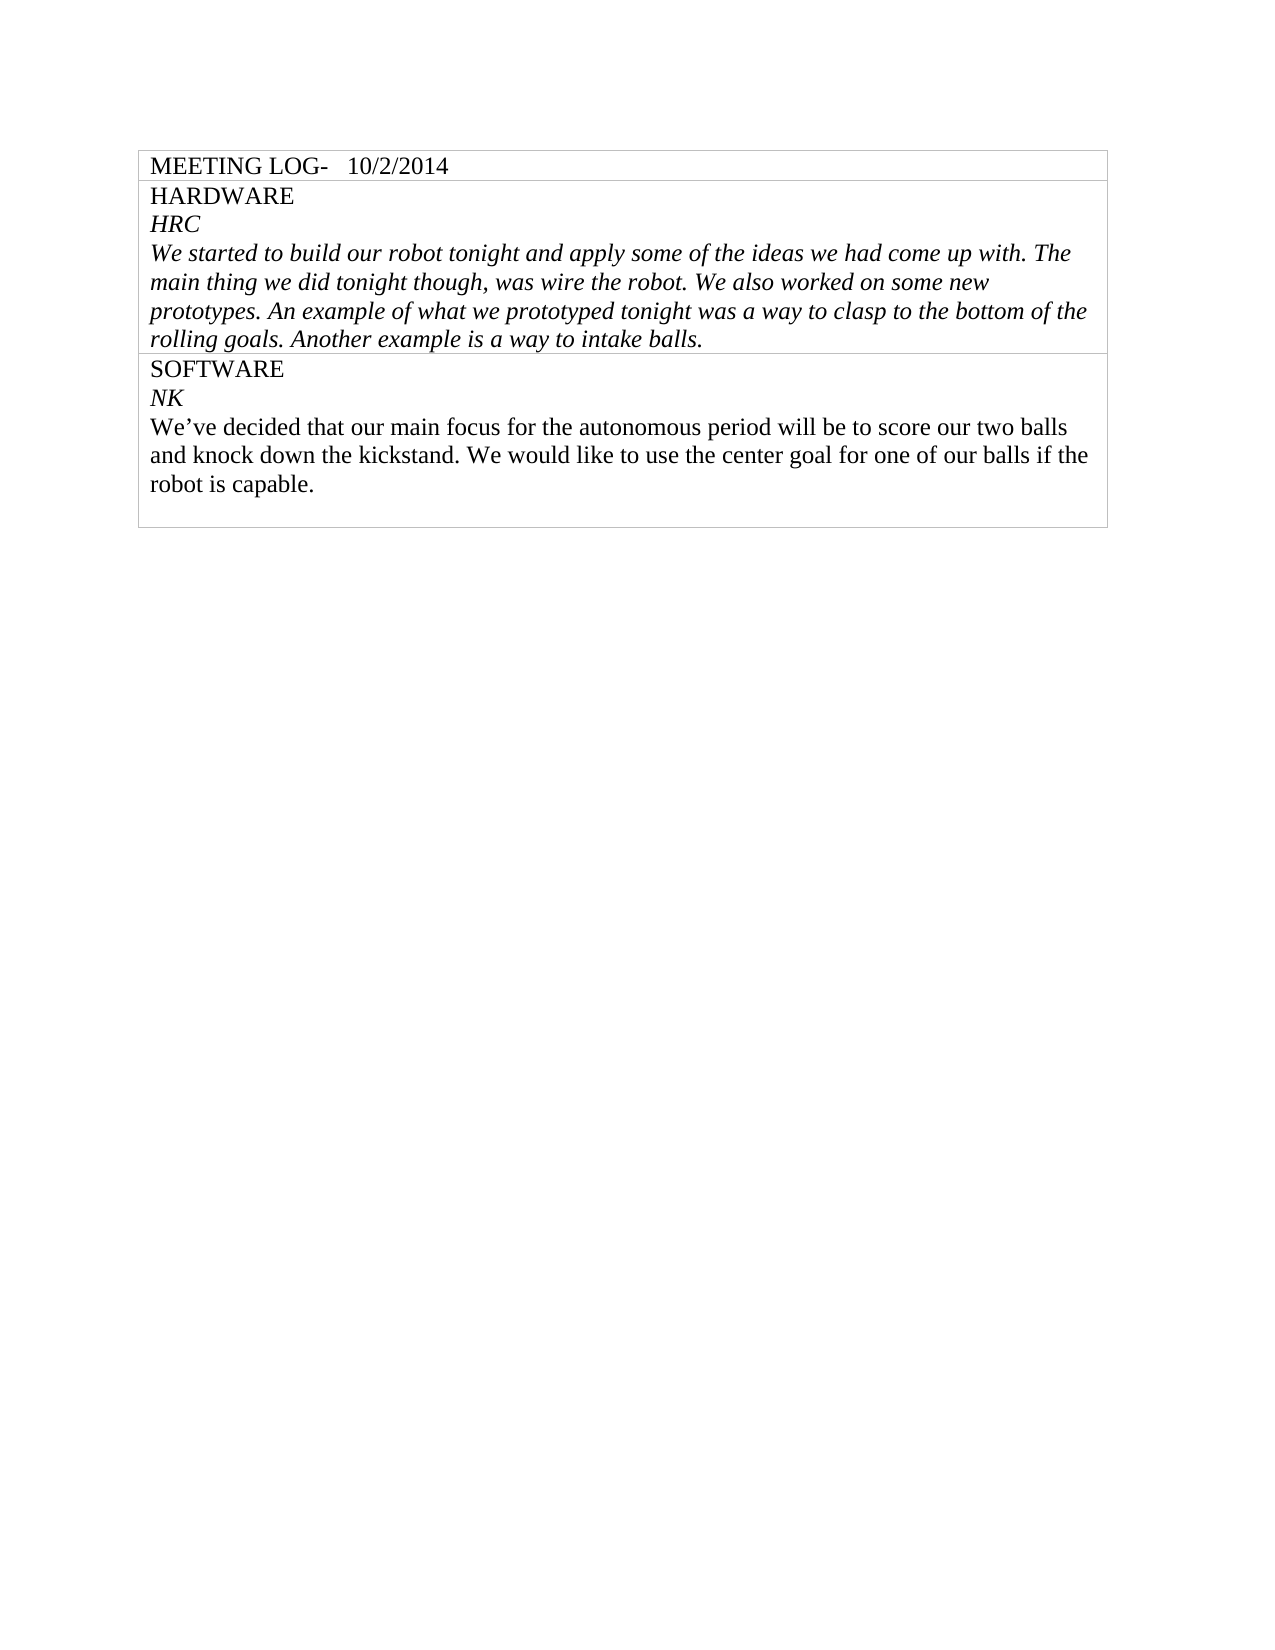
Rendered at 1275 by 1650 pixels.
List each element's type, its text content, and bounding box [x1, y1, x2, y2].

table_cell HARDWARE HRC We started to build our robot tonight and apply some of the ideas we had come up with. The main thing we did tonight though, was wire the robot. We also worked on some new prototypes. An example of what we prototyped tonight was a way to clasp to the bottom of the rolling goals. Another example is a way to intake balls. [139, 181, 1107, 353]
table_cell SOFTWARE NK We’ve decided that our main focus for the autonomous period will be to score our two balls and knock down the kickstand. We would like to use the center goal for one of our balls if the robot is capable. [139, 354, 1107, 527]
table_header MEETING LOG- 10/2/2014 [139, 151, 1107, 180]
